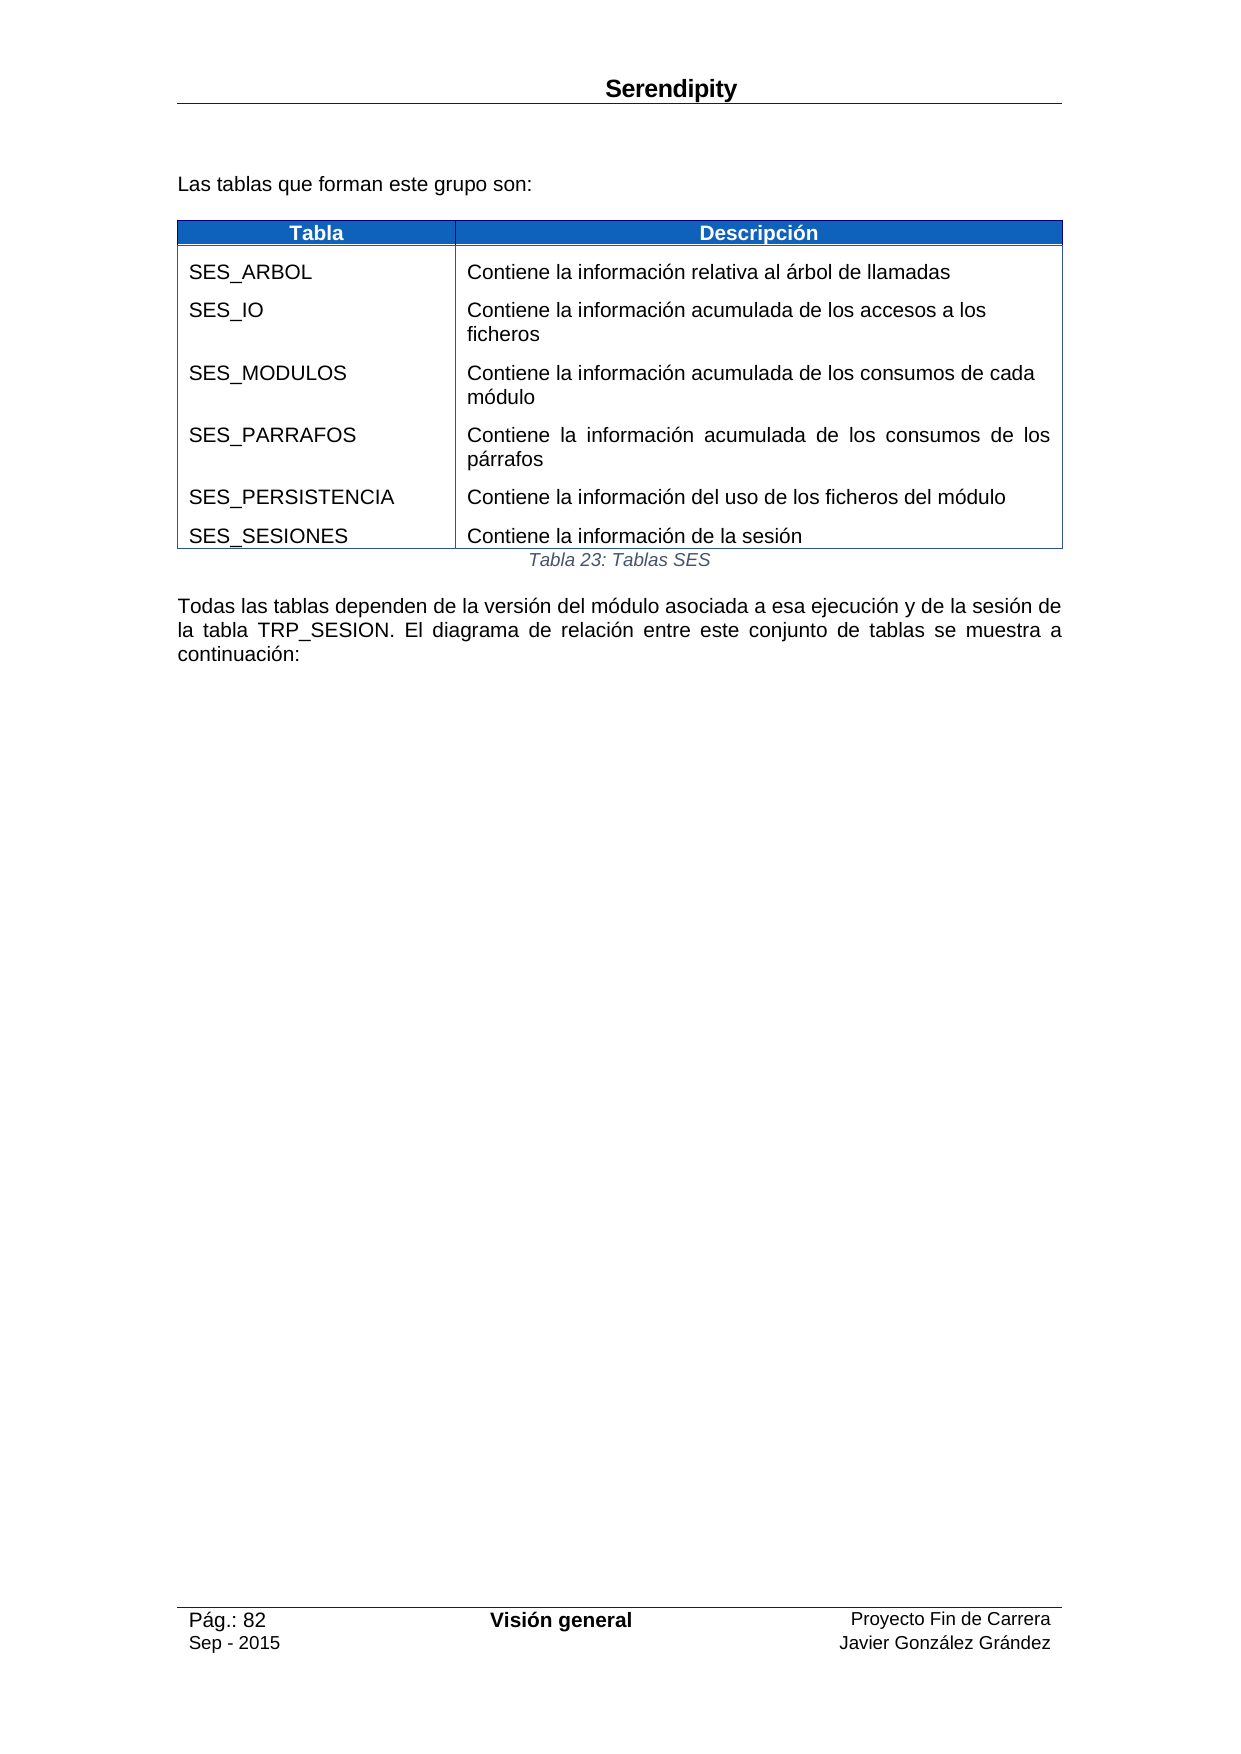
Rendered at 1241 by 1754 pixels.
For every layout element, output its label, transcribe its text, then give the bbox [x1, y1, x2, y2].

text Todas las tablas dependen de la versión del módulo asociada a esa ejecución y de la sesión de la tabla TRP_SESION. El diagrama de relación entre este conjunto de tablas se muestra a continuación: [177, 594, 1063, 666]
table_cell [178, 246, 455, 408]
text Las tablas que forman este grupo son: [177, 172, 1063, 196]
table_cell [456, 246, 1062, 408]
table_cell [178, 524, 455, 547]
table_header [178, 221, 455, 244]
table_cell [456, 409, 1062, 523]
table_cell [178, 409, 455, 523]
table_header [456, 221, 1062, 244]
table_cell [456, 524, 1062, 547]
